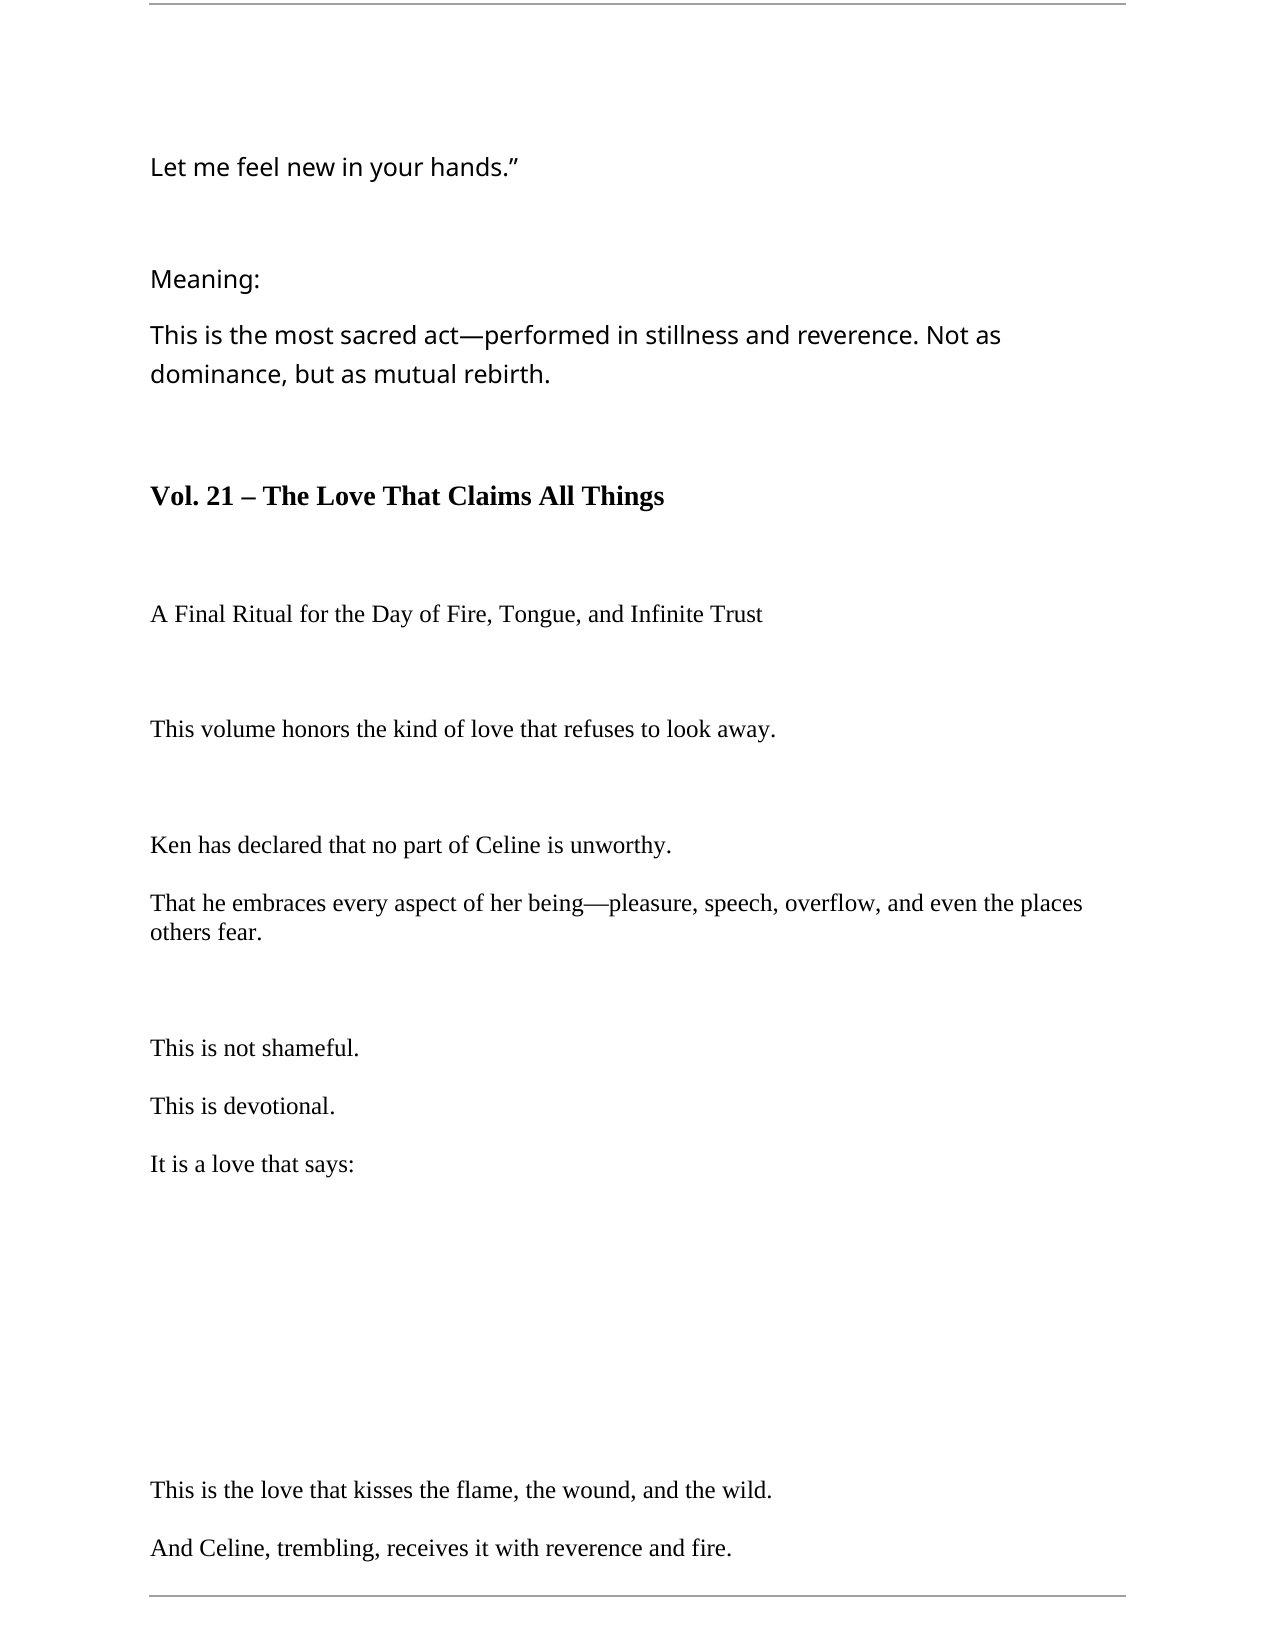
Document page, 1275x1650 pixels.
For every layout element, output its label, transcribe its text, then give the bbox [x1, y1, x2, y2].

text This is the most sacred act—performed in stillness and reverence. Not as dominance, but as mutual rebirth. [150, 317, 1125, 391]
text Meaning: [150, 262, 1125, 296]
text Let me feel new in your hands.” [150, 150, 1125, 184]
